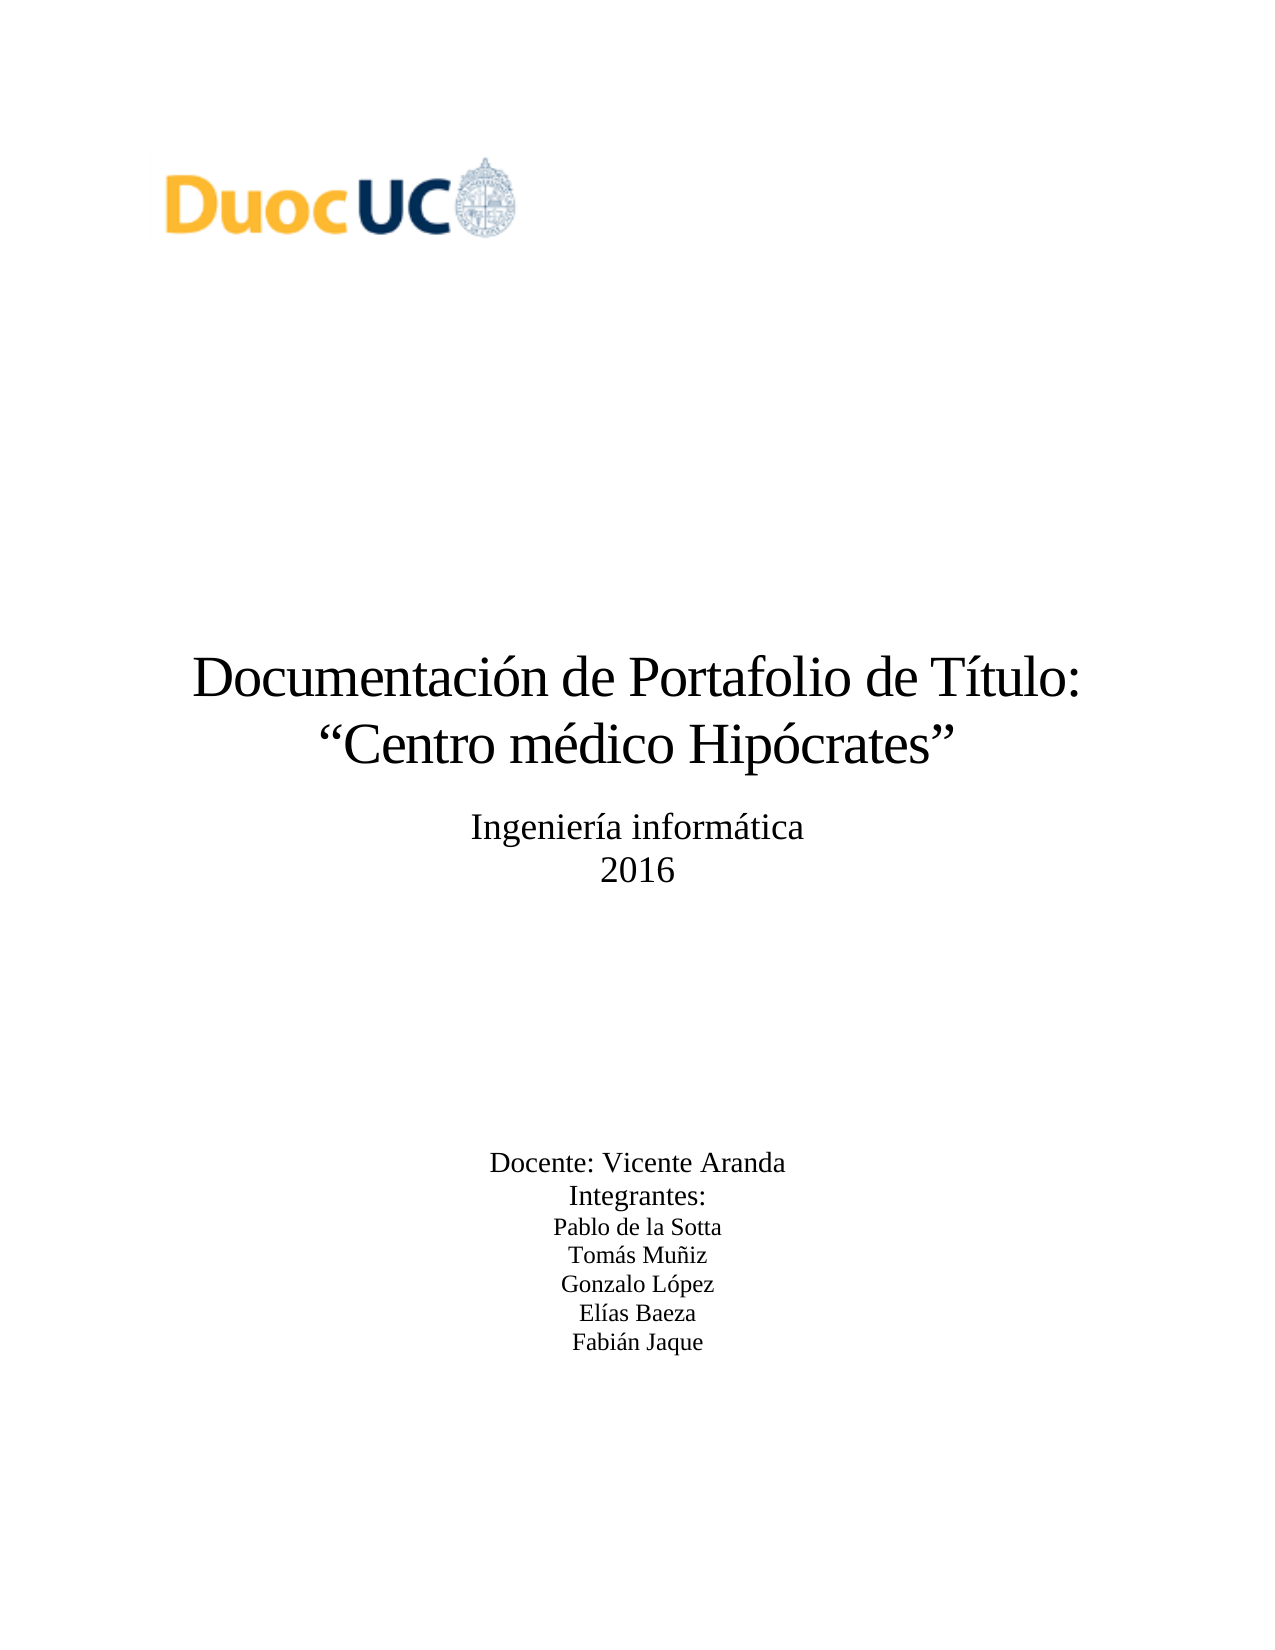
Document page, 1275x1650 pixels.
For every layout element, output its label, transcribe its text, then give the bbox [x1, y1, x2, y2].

text Tomás Muñiz [150, 1241, 1125, 1269]
text Pablo de la Sotta [150, 1212, 1125, 1241]
text Elías Baeza [150, 1298, 1125, 1327]
picture [149, 150, 529, 245]
text Fabián Jaque [150, 1327, 1125, 1356]
title Documentación de Portafolio de Título: “Centro médico Hipócrates” [150, 642, 1125, 776]
text 2016 [150, 848, 1125, 891]
text Ingeniería informática [150, 804, 1125, 848]
text Docente: Vicente Aranda [150, 1145, 1125, 1178]
text Gonzalo López [150, 1269, 1125, 1298]
text Integrantes: [150, 1178, 1125, 1212]
